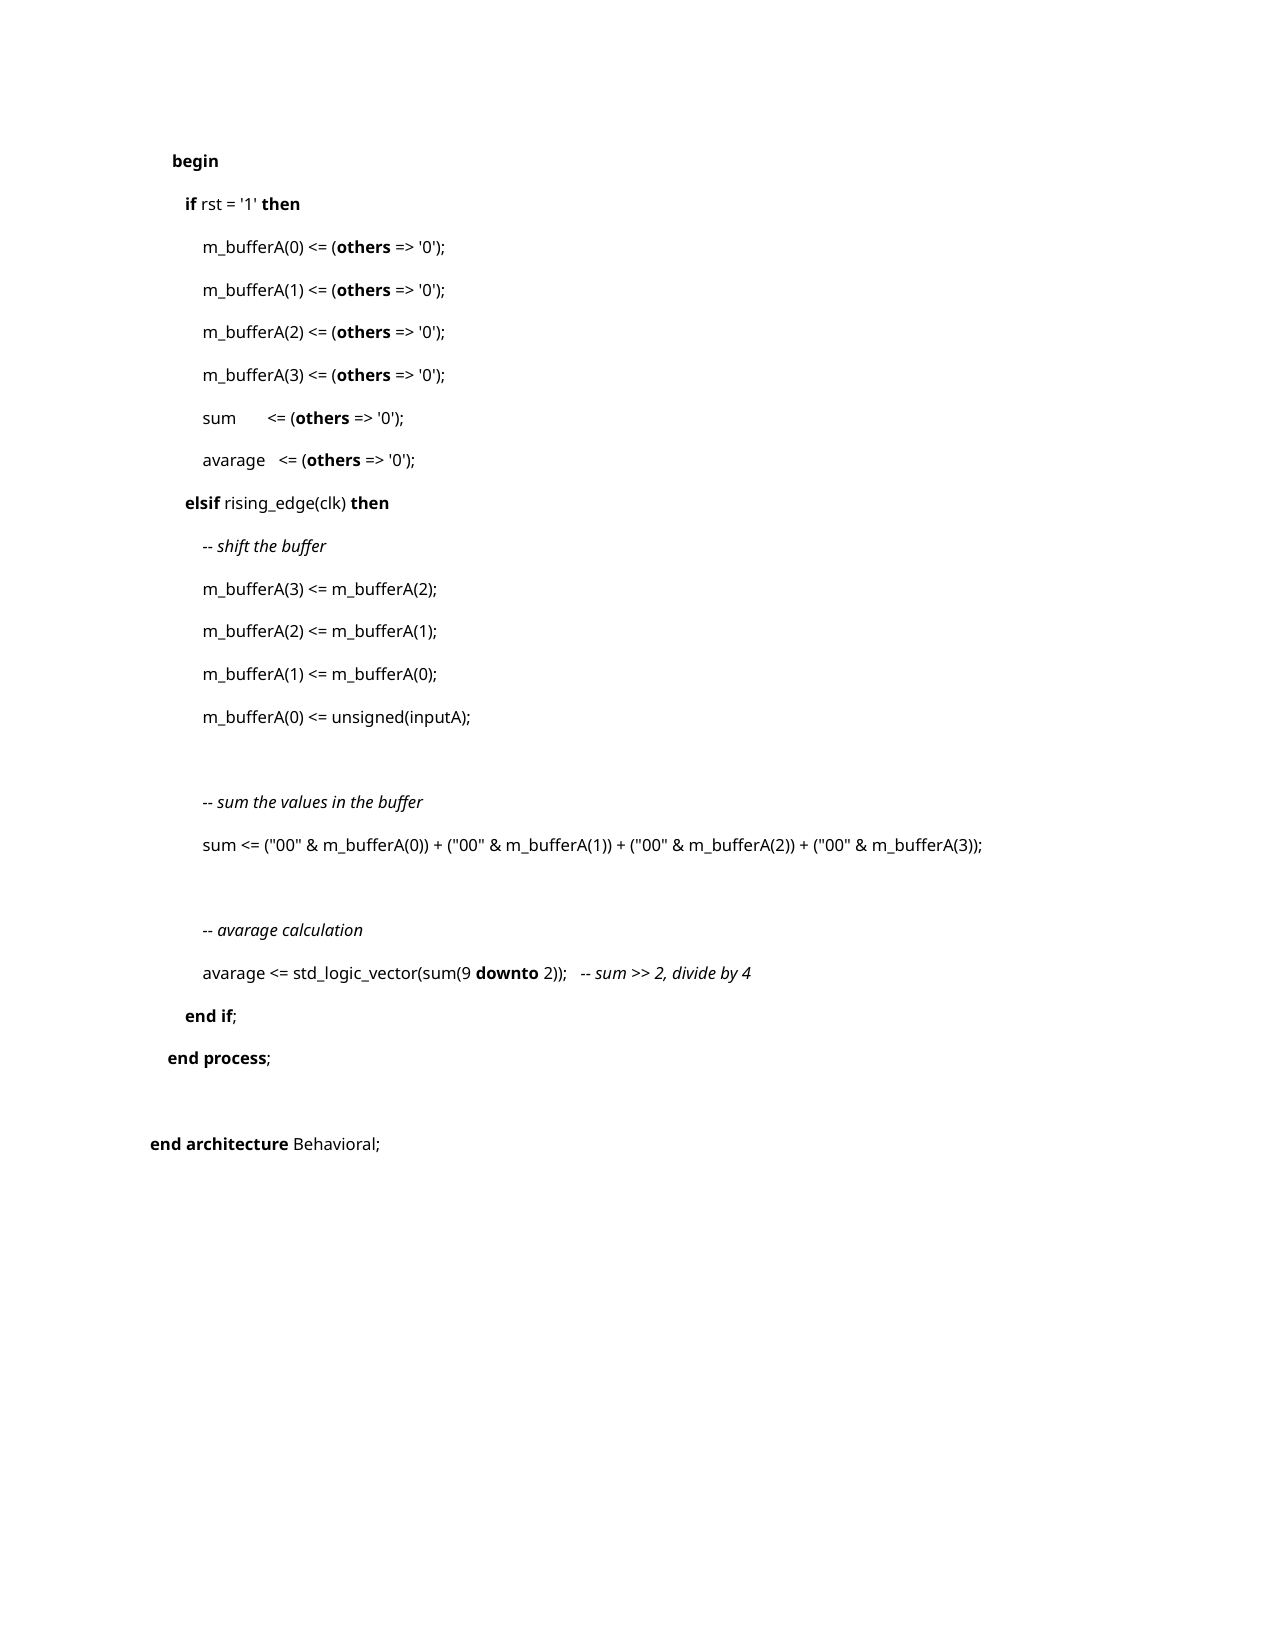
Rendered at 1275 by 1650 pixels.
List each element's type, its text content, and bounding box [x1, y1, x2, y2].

text elsif rising_edge(clk) then [150, 492, 1125, 514]
text if rst = '1' then [150, 193, 1125, 215]
text end architecture Behavioral; [150, 1132, 1125, 1155]
text m_bufferA(1) <= m_bufferA(0); [150, 662, 1125, 685]
text m_bufferA(2) <= m_bufferA(1); [150, 620, 1125, 642]
text -- avarage calculation [150, 919, 1125, 941]
text -- sum the values in the buffer [150, 791, 1125, 813]
text end process; [150, 1047, 1125, 1069]
text sum <= (others => '0'); [150, 406, 1125, 429]
text m_bufferA(3) <= m_bufferA(2); [150, 577, 1125, 600]
text avarage <= (others => '0'); [150, 449, 1125, 472]
text m_bufferA(1) <= (others => '0'); [150, 278, 1125, 301]
text m_bufferA(0) <= (others => '0'); [150, 235, 1125, 258]
text -- shift the buffer [150, 534, 1125, 557]
text m_bufferA(3) <= (others => '0'); [150, 363, 1125, 386]
text m_bufferA(0) <= unsigned(inputA); [150, 705, 1125, 728]
text end if; [150, 1004, 1125, 1027]
text m_bufferA(2) <= (others => '0'); [150, 321, 1125, 343]
text begin [150, 150, 1125, 173]
text sum <= ("00" & m_bufferA(0)) + ("00" & m_bufferA(1)) + ("00" & m_bufferA(2)) + ("00" & m_bufferA(3)); [150, 833, 1125, 856]
text avarage <= std_logic_vector(sum(9 downto 2)); -- sum >> 2, divide by 4 [150, 961, 1125, 984]
